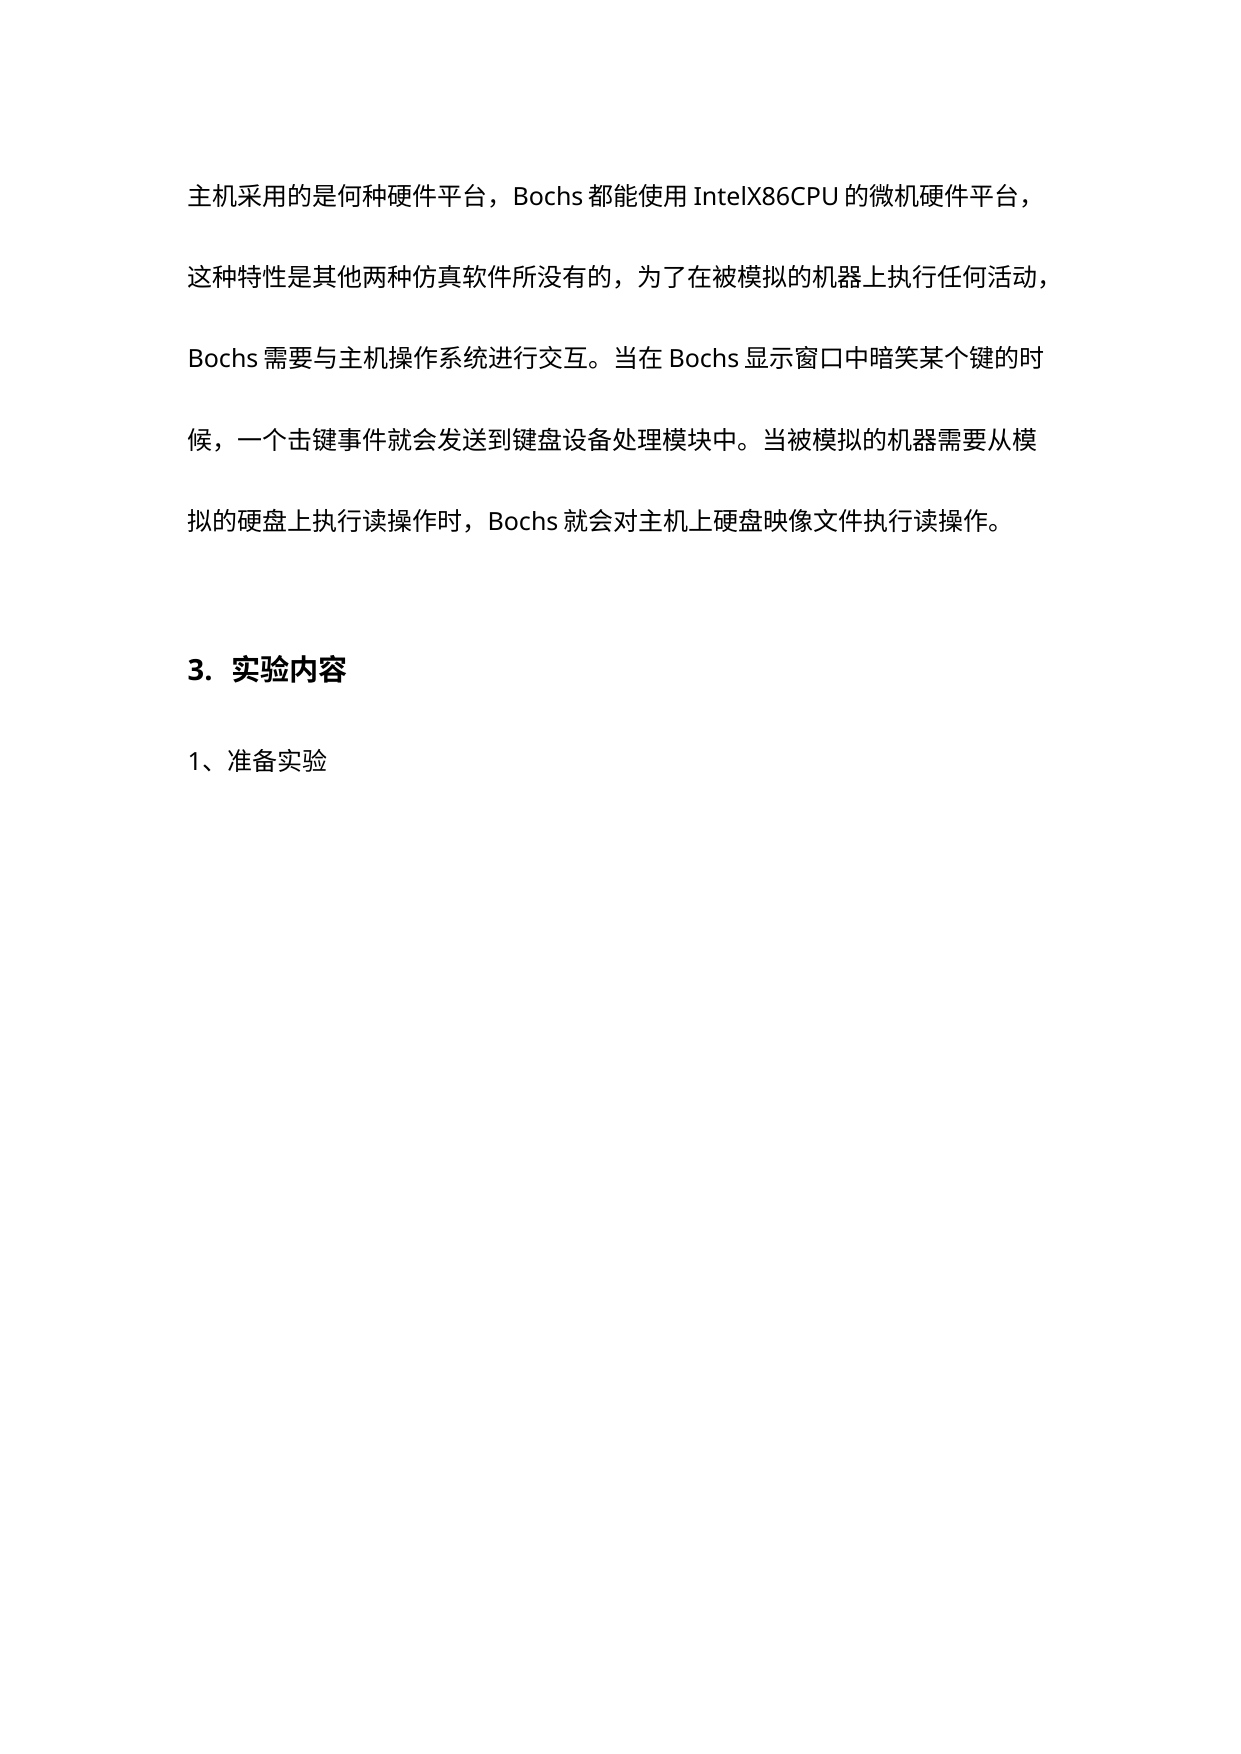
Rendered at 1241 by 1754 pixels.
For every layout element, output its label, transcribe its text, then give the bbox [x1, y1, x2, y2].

text 1、准备实验 [187, 727, 1053, 792]
list 实验内容 [187, 635, 1053, 700]
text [187, 162, 1053, 552]
